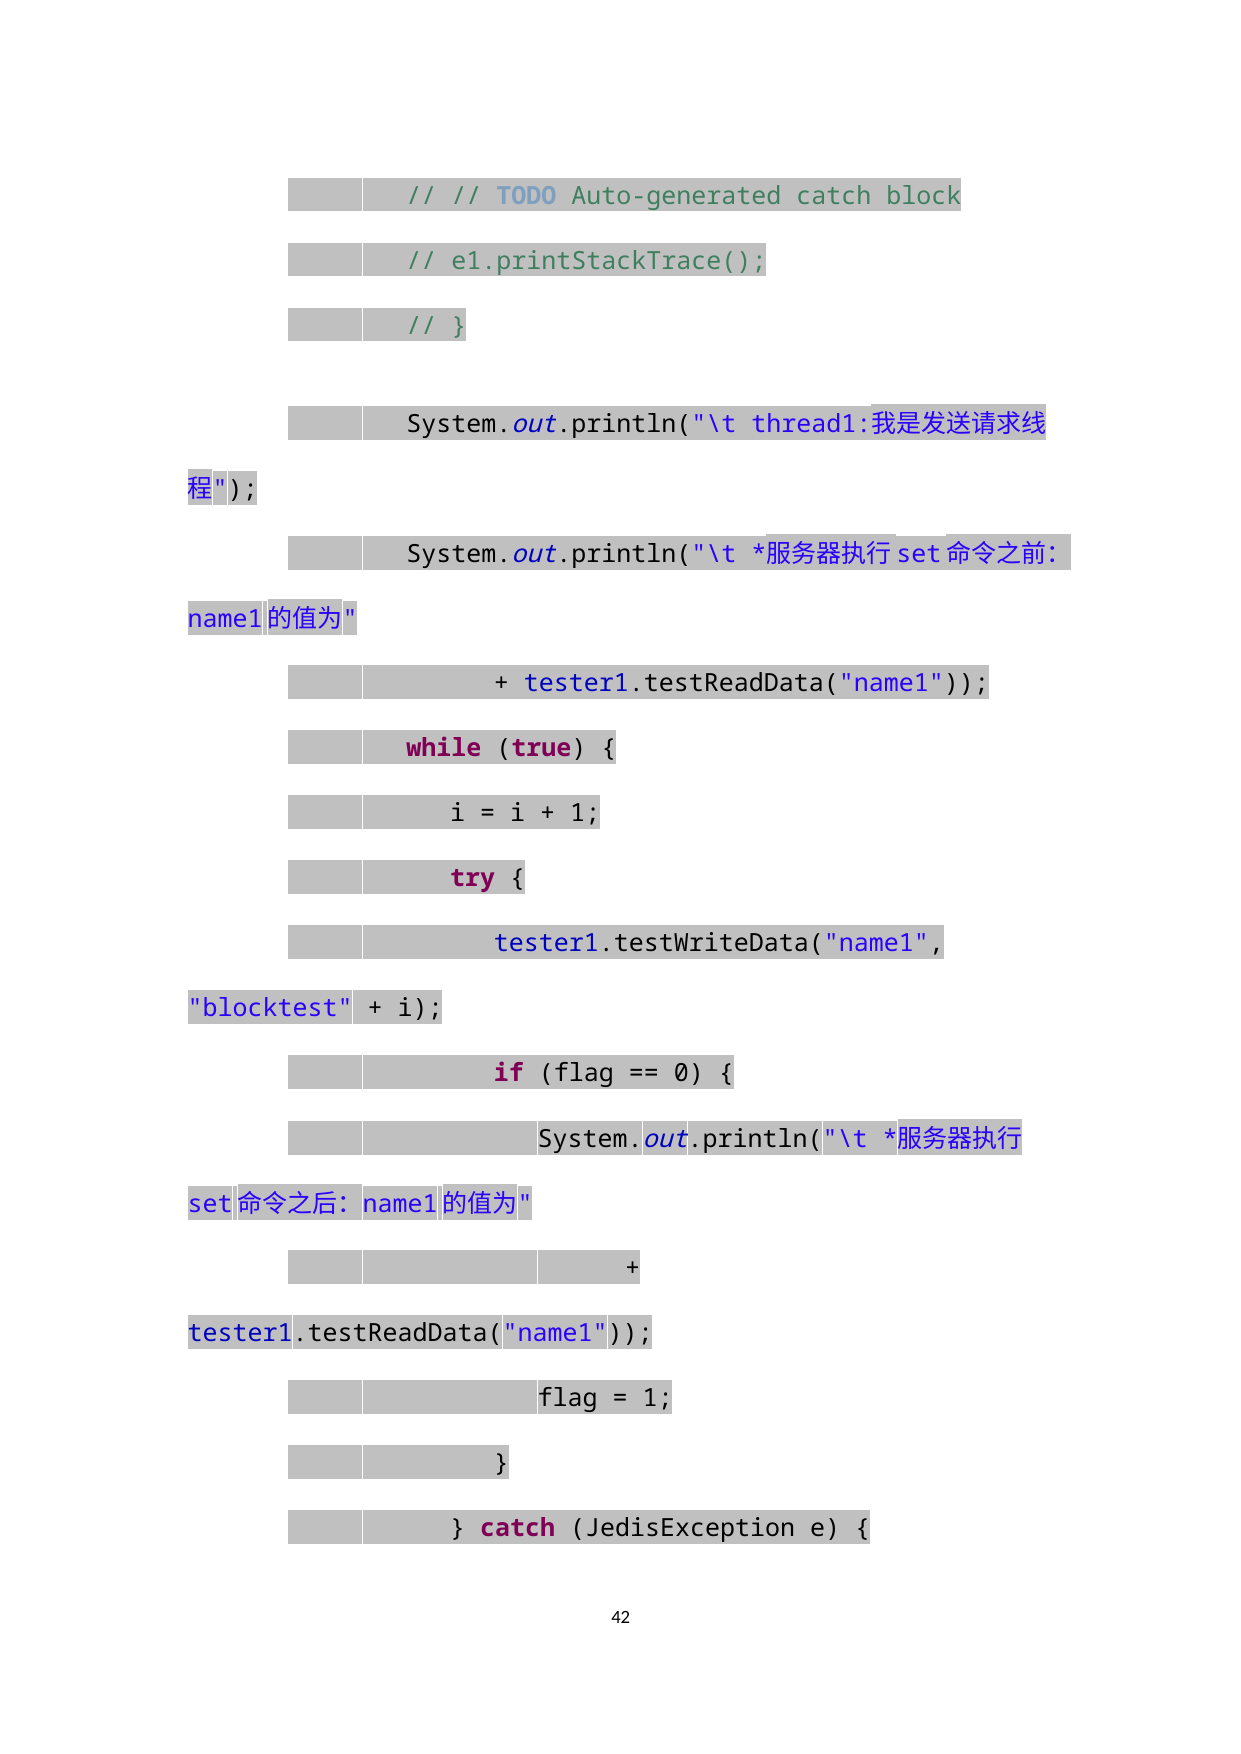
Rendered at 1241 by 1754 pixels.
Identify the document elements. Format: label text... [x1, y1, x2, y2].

text + tester1.testReadData("name1")); [187, 649, 1053, 714]
text // // TODO Auto-generated catch block [187, 162, 1053, 227]
text + tester1.testReadData("name1")); [187, 1234, 1053, 1364]
text tester1.testWriteData("name1", "blocktest" + i); [187, 909, 1053, 1039]
text i = i + 1; [187, 779, 1053, 844]
text try { [187, 844, 1053, 909]
text System.out.println("\t *服务器执行set命令之前：name1的值为" [187, 519, 1053, 649]
text } [187, 1429, 1053, 1494]
text while (true) { [187, 714, 1053, 779]
text if (flag == 0) { [187, 1039, 1053, 1104]
text // e1.printStackTrace(); [187, 227, 1053, 292]
text // } [187, 292, 1053, 357]
text } catch (JedisException e) { [187, 1494, 1053, 1559]
text System.out.println("\t *服务器执行set命令之后：name1的值为" [187, 1104, 1053, 1234]
text System.out.println("\t thread1:我是发送请求线程"); [187, 389, 1053, 519]
text flag = 1; [187, 1364, 1053, 1429]
